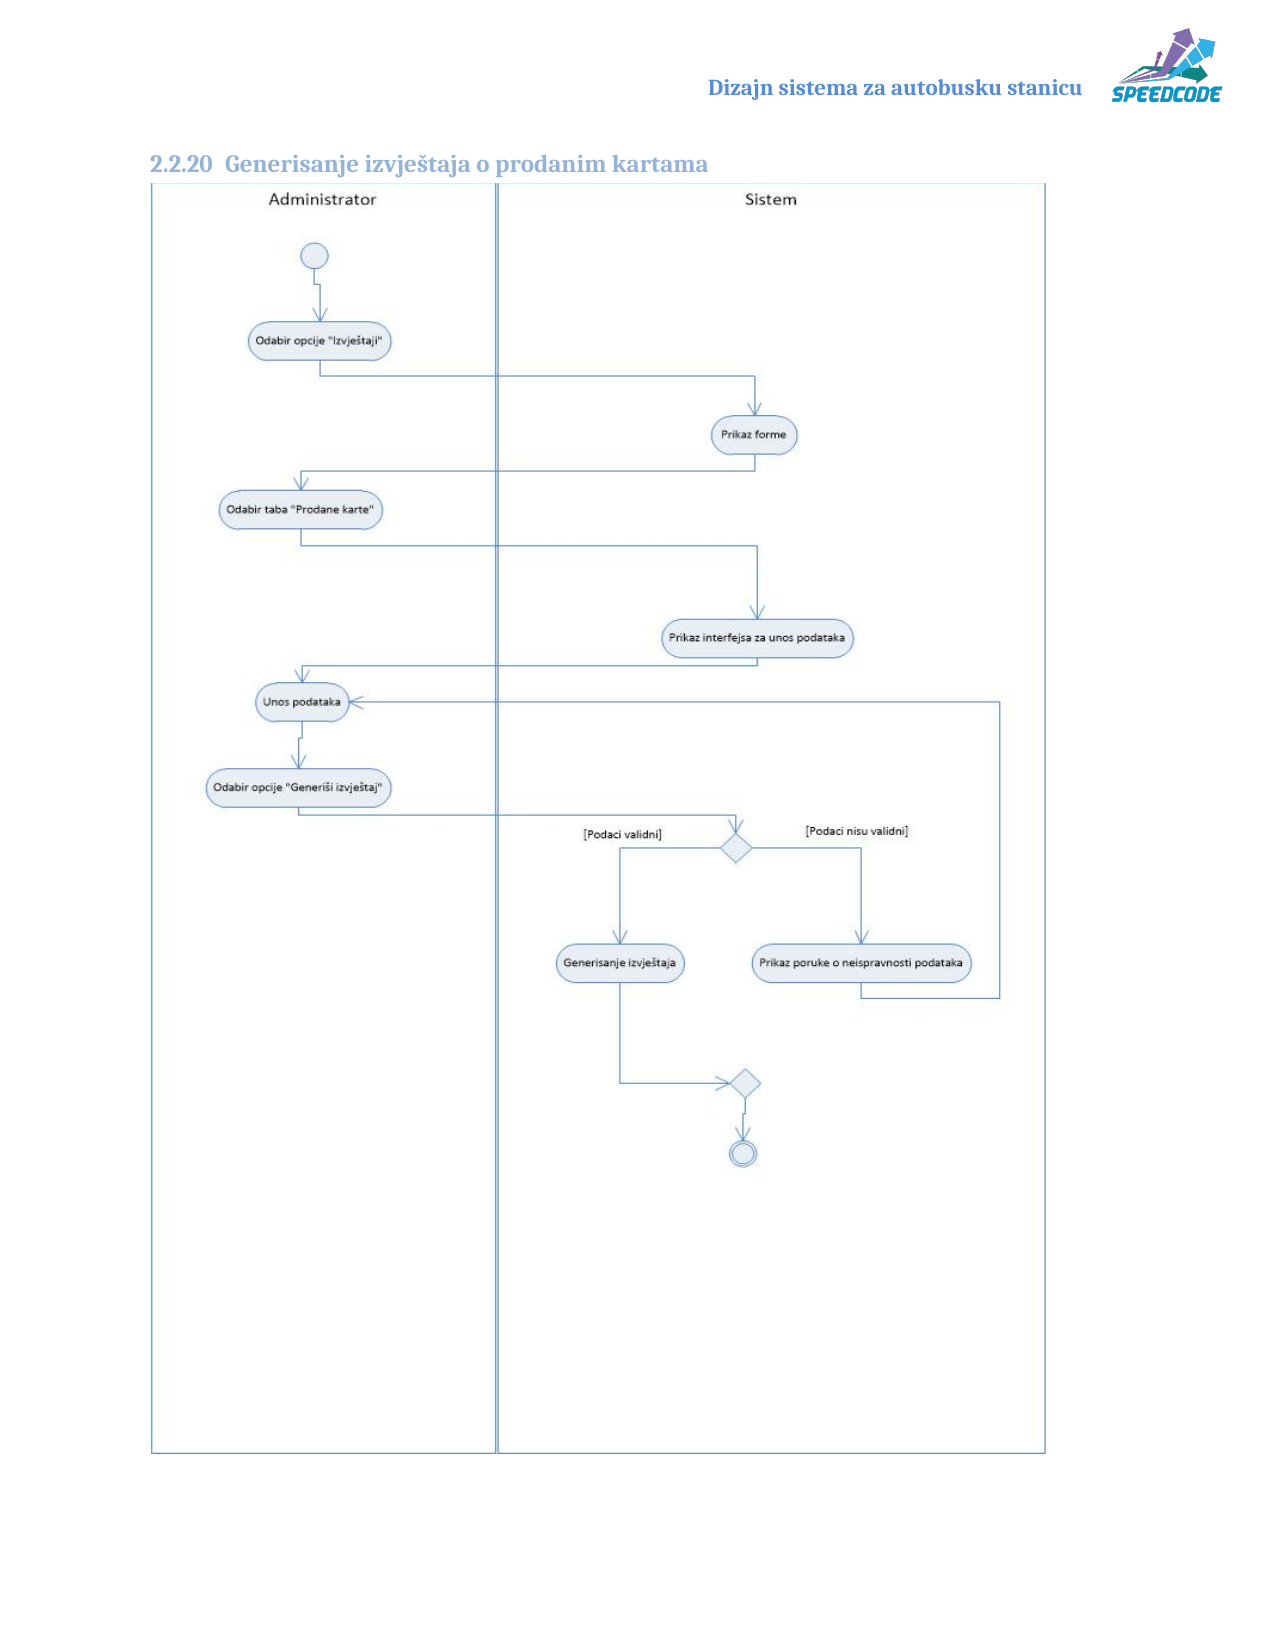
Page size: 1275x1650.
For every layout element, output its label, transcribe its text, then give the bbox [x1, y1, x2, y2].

picture [150, 183, 1047, 1454]
subtitle Generisanje izvještaja o prodanim kartama [150, 150, 1125, 179]
picture [1106, 20, 1227, 107]
